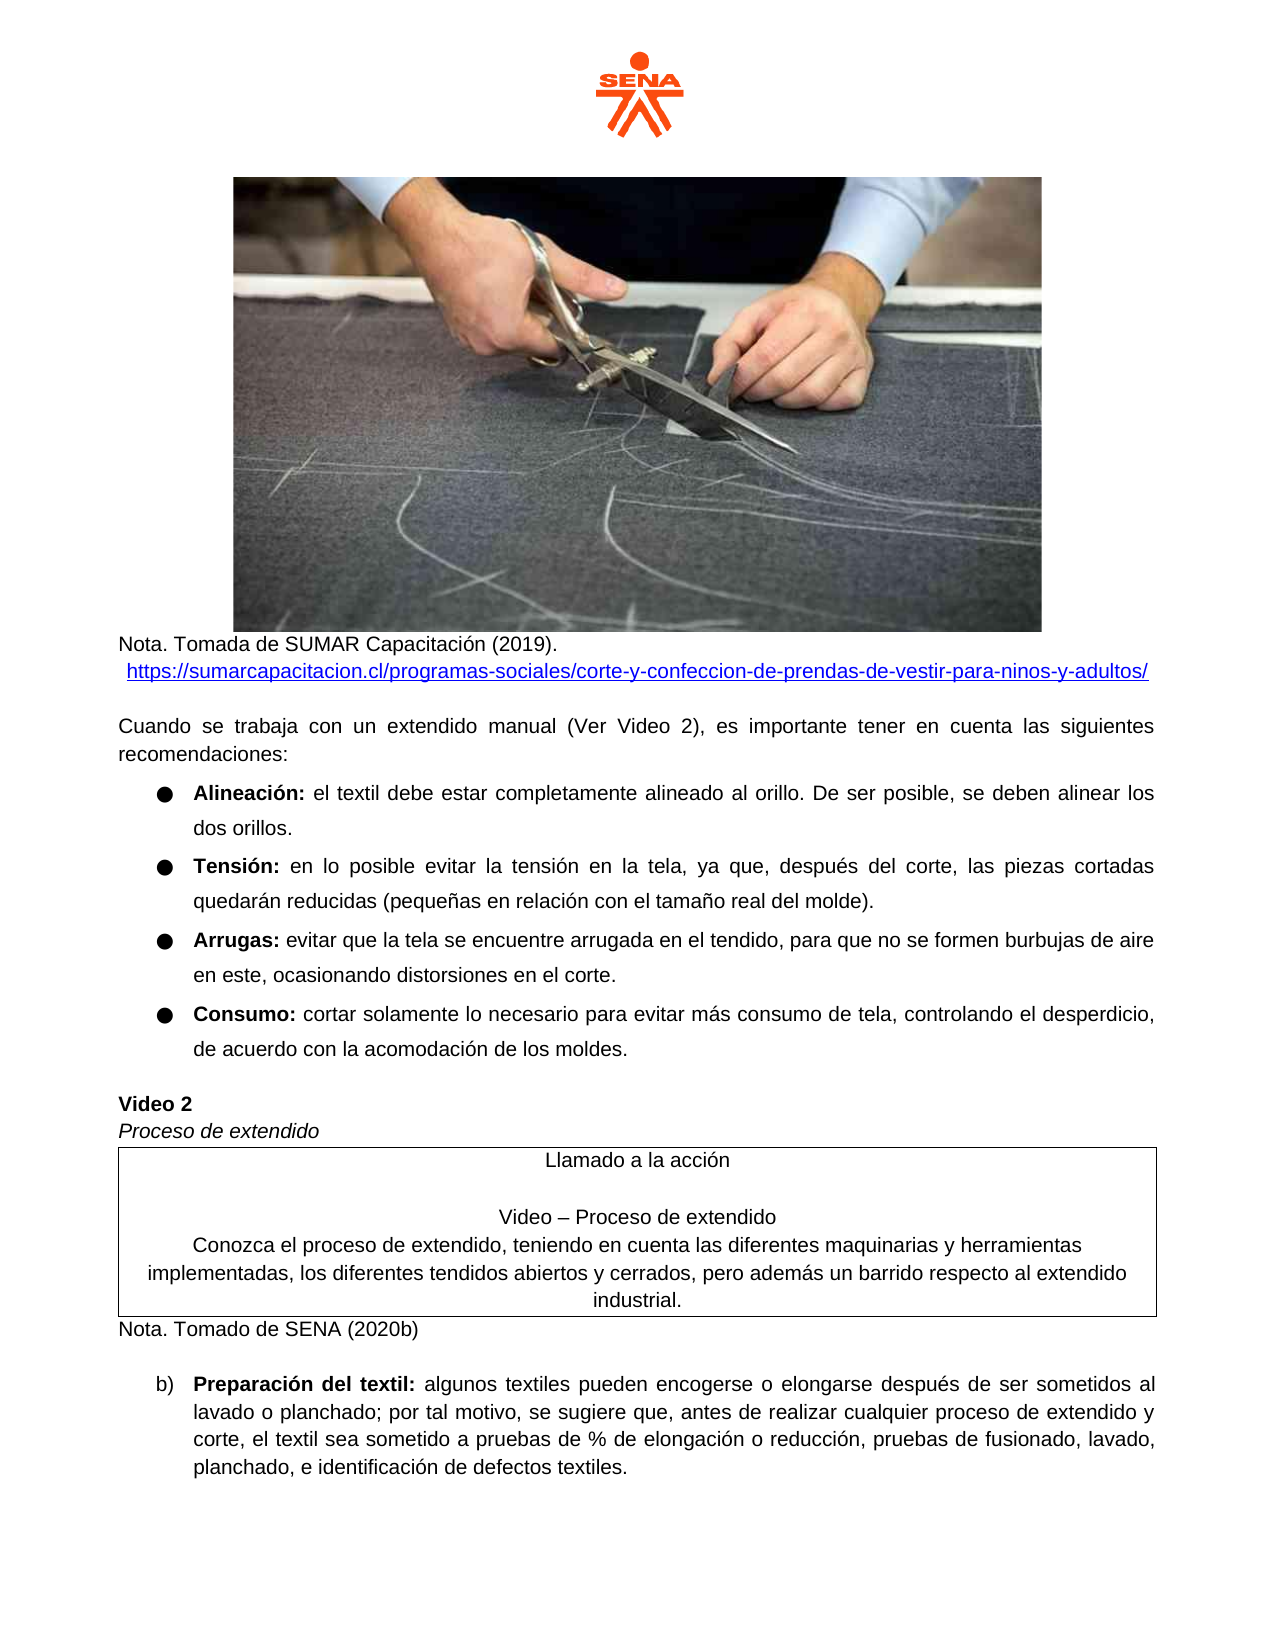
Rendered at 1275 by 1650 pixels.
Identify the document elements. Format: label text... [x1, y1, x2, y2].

list Tensión: en lo posible evitar la tensión en la tela, ya que, después del corte, las piezas cortadas quedarán reducidas (pequeñas en relación con el tamaño real del molde). [156, 843, 1157, 913]
list Preparación del textil: algunos textiles pueden encogerse o elongarse después de ser sometidos al lavado o planchado; por tal motivo, se sugiere que, antes de realizar cualquier proceso de extendido y corte, el textil sea sometido a pruebas de % de elongación o reducción, pruebas de fusionado, lavado, planchado, e identificación de defectos textiles. [156, 1372, 1157, 1478]
picture [585, 48, 690, 142]
list Consumo: cortar solamente lo necesario para evitar más consumo de tela, controlando el desperdicio, de acuerdo con la acomodación de los moldes. [156, 991, 1157, 1061]
text Video 2 [118, 1092, 1157, 1116]
text Proceso de extendido [118, 1119, 1157, 1143]
text Cuando se trabaja con un extendido manual (Ver Video 2), es importante tener en cuenta las siguientes recomendaciones: [118, 714, 1157, 766]
list Alineación: el textil debe estar completamente alineado al orillo. De ser posible, se deben alinear los dos orillos. [156, 769, 1157, 839]
list Arrugas: evitar que la tela se encuentre arrugada en el tendido, para que no se formen burbujas de aire en este, ocasionando distorsiones en el corte. [156, 917, 1157, 987]
text https://sumarcapacitacion.cl/programas-sociales/corte-y-confeccion-de-prendas-de-vestir-para-ninos-y-adultos/ [118, 659, 1157, 683]
text Nota. Tomado de SENA (2020b) [118, 1317, 1157, 1341]
text Nota. Tomada de SUMAR Capacitación (2019). [118, 632, 1157, 656]
table_header Llamado a la acción Video – Proceso de extendido Conozca el proceso de extendido, teniendo en cuenta las diferentes maquinarias y herramientas implementadas, los diferentes tendidos abiertos y cerrados, pero además un barrido respecto al extendido industrial. [119, 1148, 1156, 1316]
picture [233, 177, 1042, 632]
